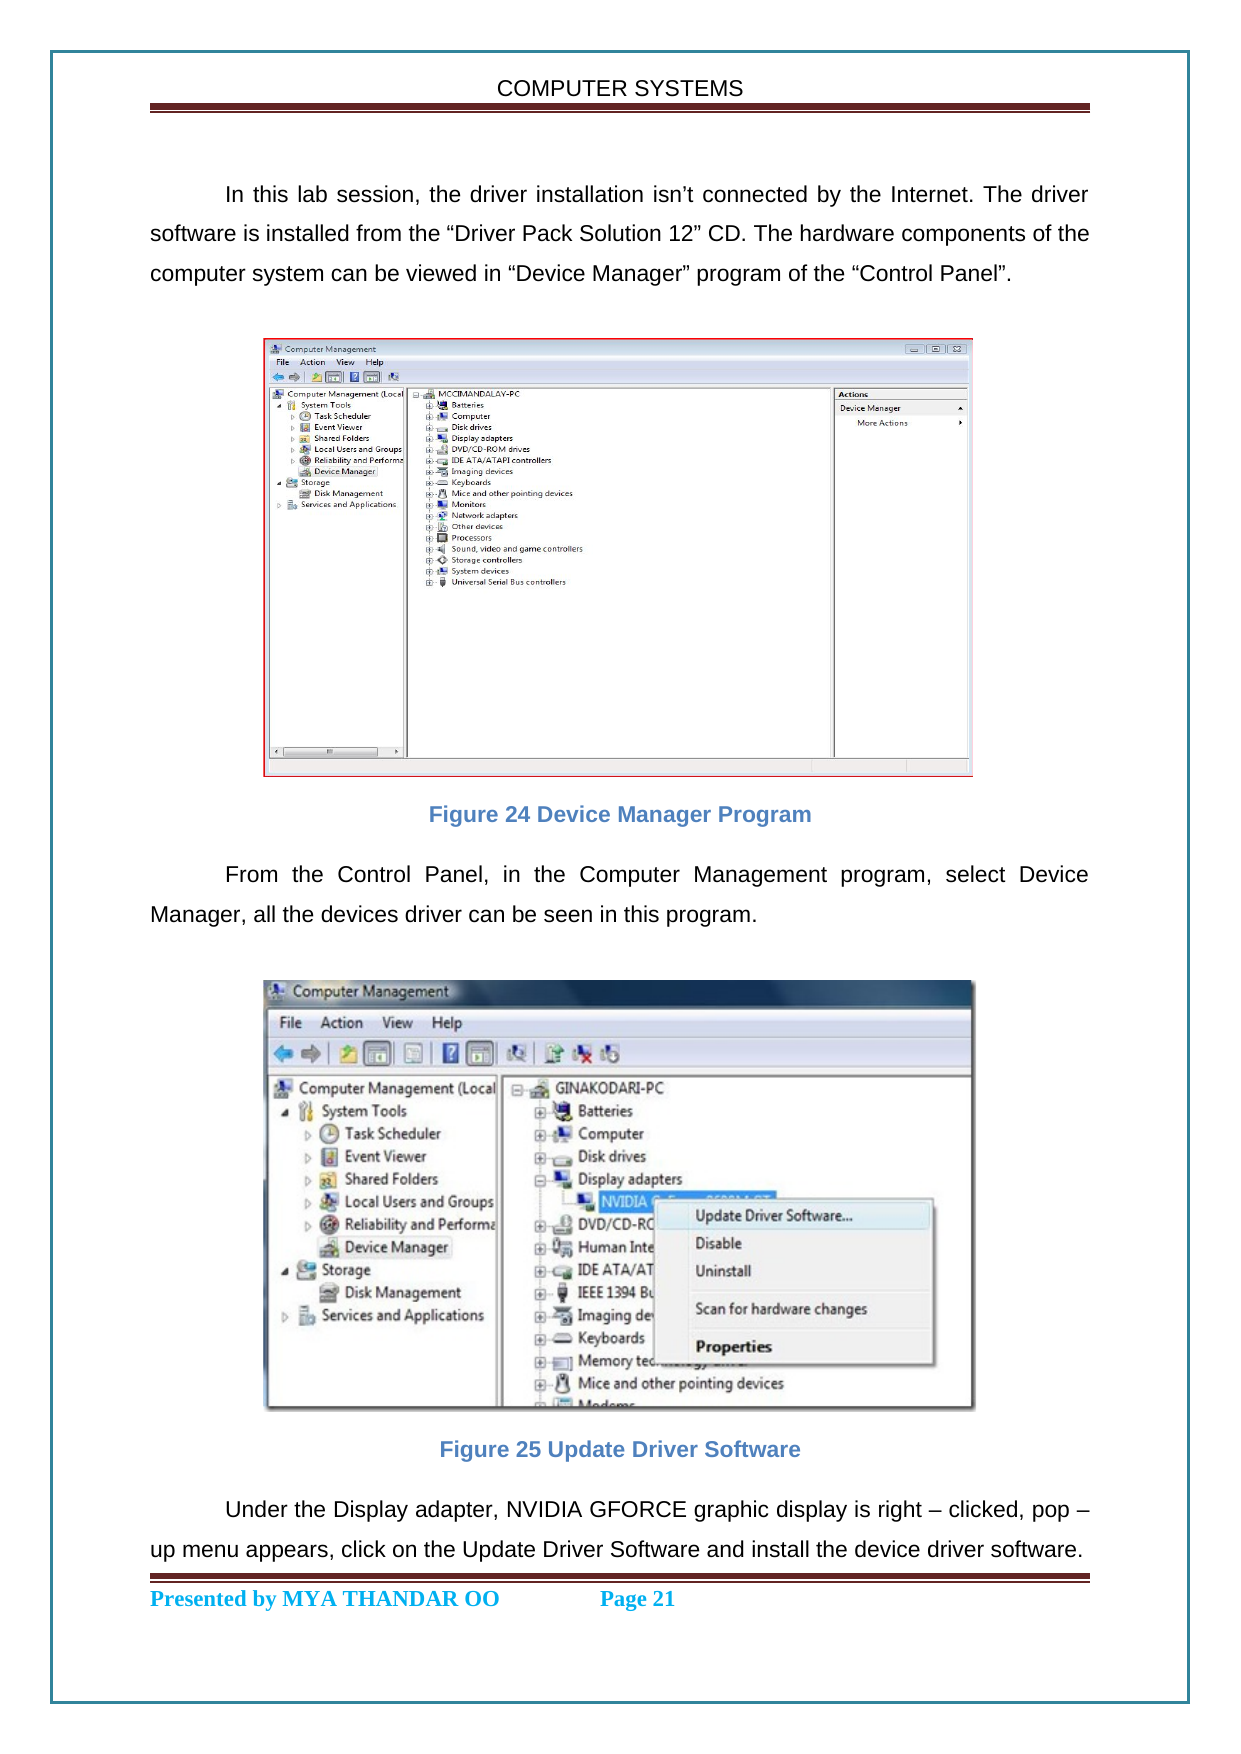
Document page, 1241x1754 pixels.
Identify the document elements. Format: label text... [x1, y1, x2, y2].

text Figure 25 Update Driver Software [150, 1436, 1090, 1462]
text Figure 24 Device Manager Program [150, 801, 1090, 827]
picture [263, 980, 977, 1412]
picture [263, 338, 973, 777]
text Under the Display adapter, NVIDIA GFORCE graphic display is right – clicked, pop – up menu appears, click on the Update Driver Software and install the device driver software. [150, 1496, 1090, 1562]
text From the Control Panel, in the Computer Management program, select Device Manager, all the devices driver can be seen in this program. [150, 861, 1090, 927]
text In this lab session, the driver installation isn’t connected by the Internet. The driver software is installed from the “Driver Pack Solution 12” CD. The hardware components of the computer system can be viewed in “Device Manager” program of the “Control Panel”. [150, 181, 1090, 286]
